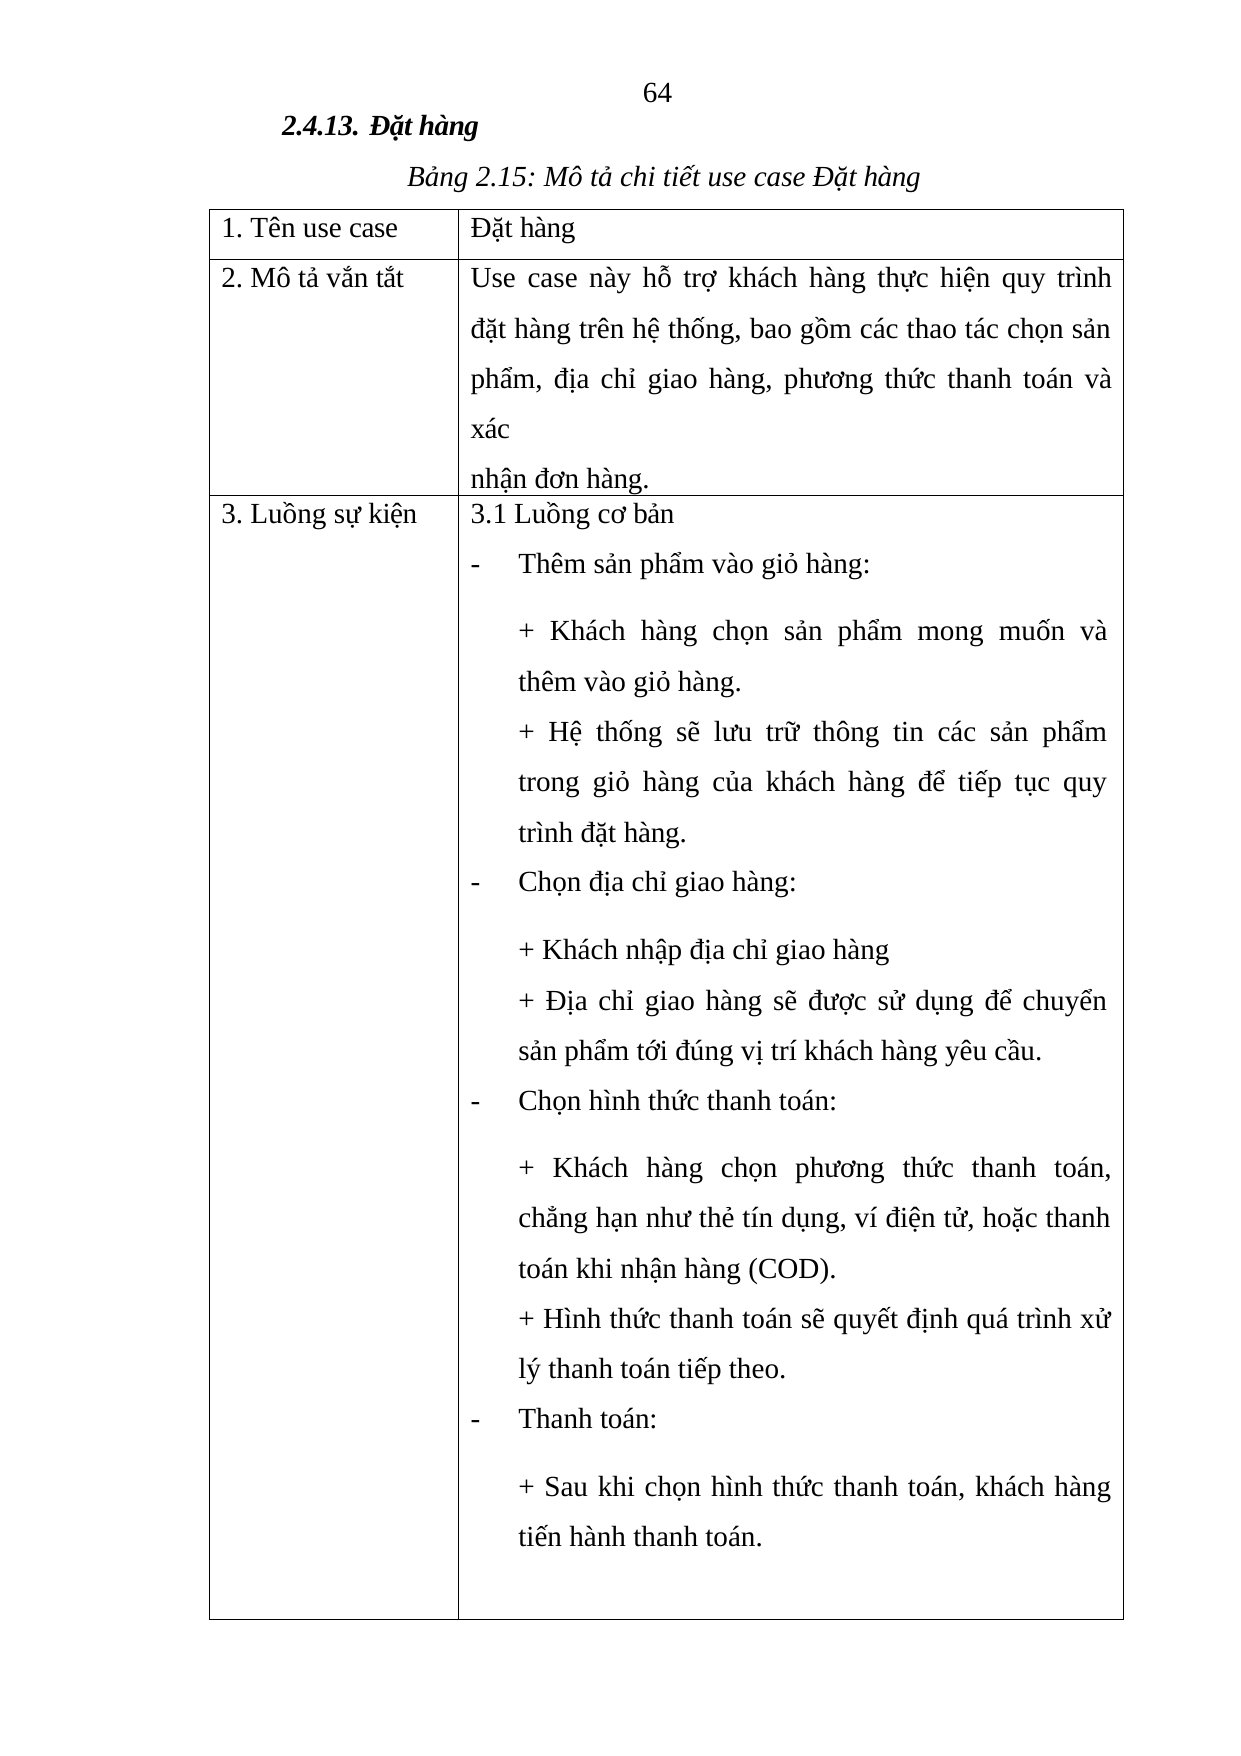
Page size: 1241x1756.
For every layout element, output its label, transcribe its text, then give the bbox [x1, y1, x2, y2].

text Bảng 2.15: Mô tả chi tiết use case Đặt hàng [407, 159, 1137, 192]
table_cell Luồng cơ bản Thêm sản phẩm vào giỏ hàng: + Khách hàng chọn sản phẩm mong muốn và thêm vào giỏ hàng. + Hệ thống sẽ lưu trữ thông tin các sản phẩm trong giỏ hàng của khách hàng để tiếp tục quy trình đặt hàng. Chọn địa chỉ giao hàng: + Khách nhập địa chỉ giao hàng + Địa chỉ giao hàng sẽ được sử dụng để chuyển sản phẩm tới đúng vị trí khách hàng yêu cầu. Chọn hình thức thanh toán: + Khách hàng chọn phương thức thanh toán, chẳng hạn như thẻ tín dụng, ví điện tử, hoặc thanh toán khi nhận hàng (COD). + Hình thức thanh toán sẽ quyết định quá trình xử lý thanh toán tiếp theo. Thanh toán: + Sau khi chọn hình thức thanh toán, khách hàng tiến hành thanh toán. [459, 496, 1123, 1618]
table_cell Use case này hỗ trợ khách hàng thực hiện quy trình đặt hàng trên hệ thống, bao gồm các thao tác chọn sản phẩm, địa chỉ giao hàng, phương thức thanh toán và xác nhận đơn hàng. [459, 260, 1123, 495]
table_cell 2. Mô tả vắn tắt [210, 260, 458, 495]
subtitle Đặt hàng [282, 108, 1137, 142]
table_cell 3. Luồng sự kiện [210, 496, 458, 1618]
table_header 1. Tên use case [210, 210, 458, 259]
table_header Đặt hàng [459, 210, 1123, 259]
